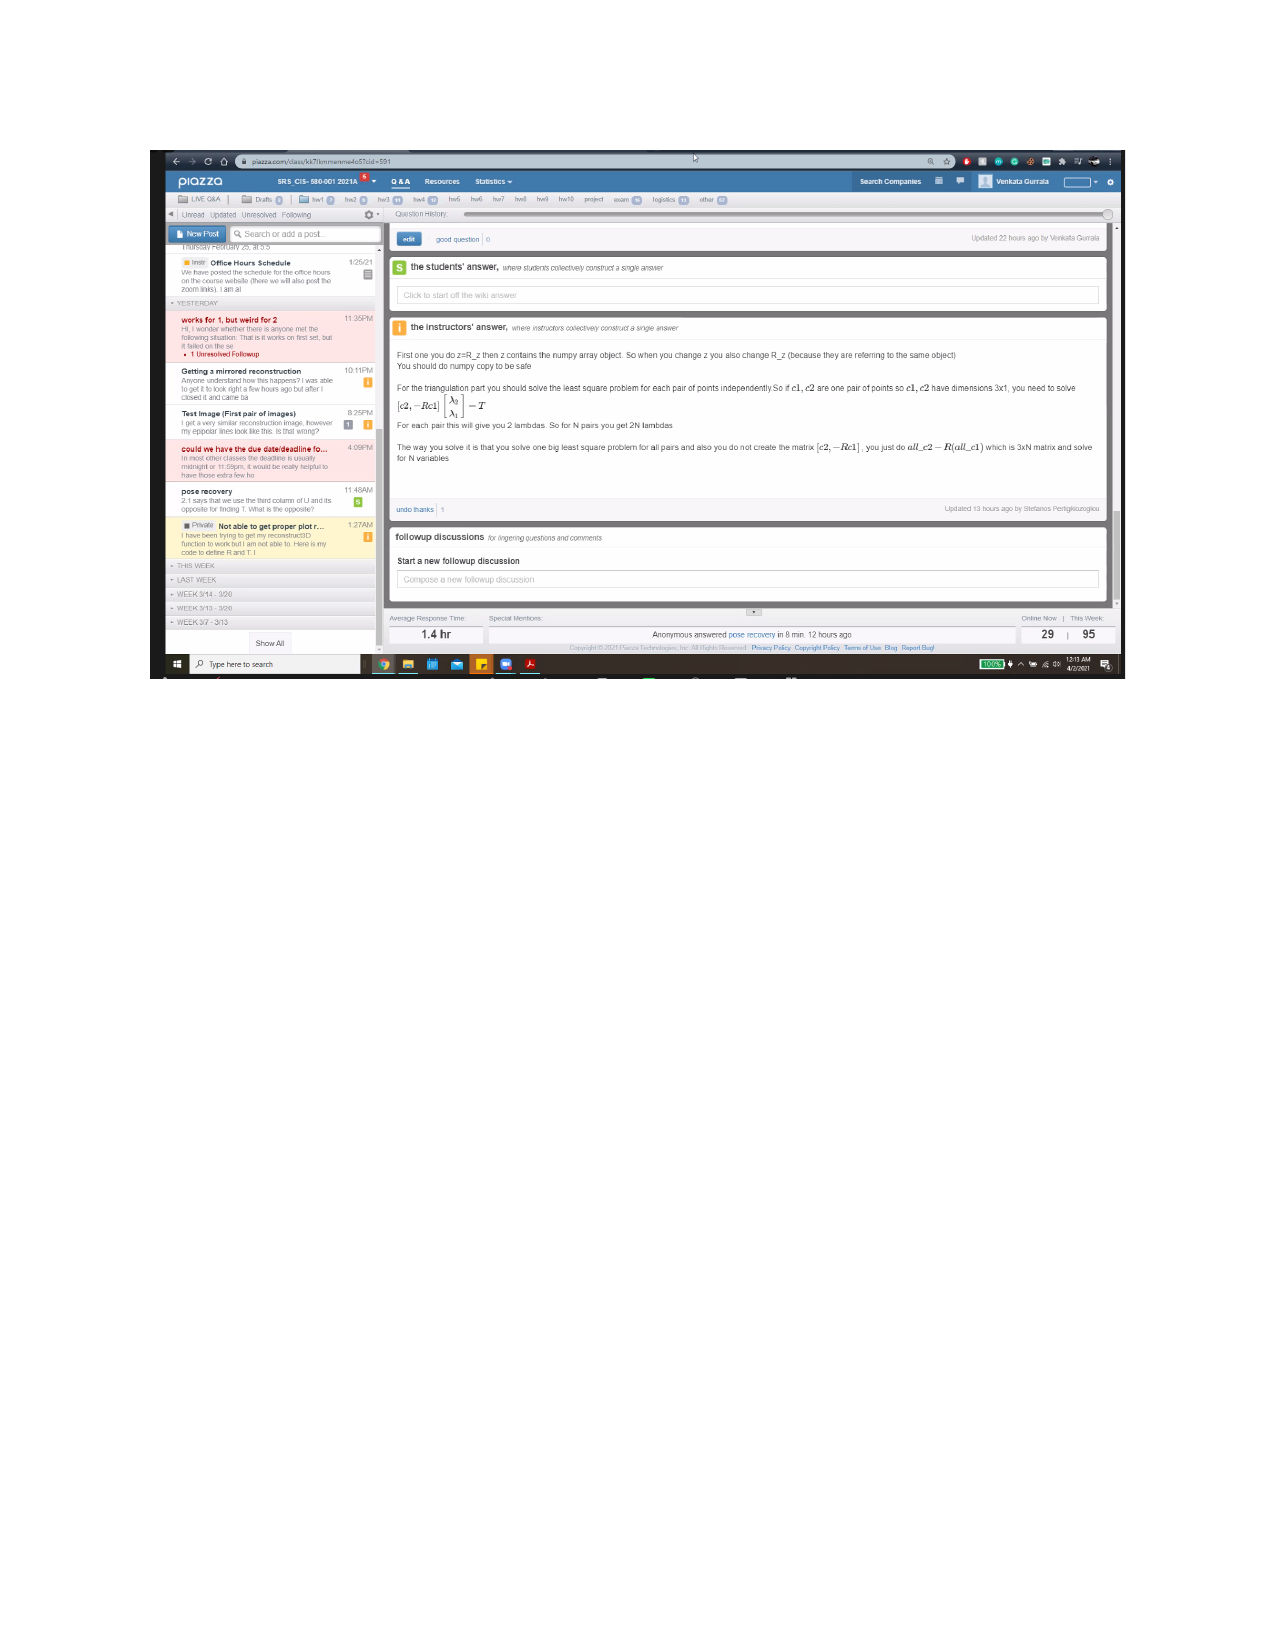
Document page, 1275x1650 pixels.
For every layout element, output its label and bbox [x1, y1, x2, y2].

picture [150, 150, 1125, 679]
